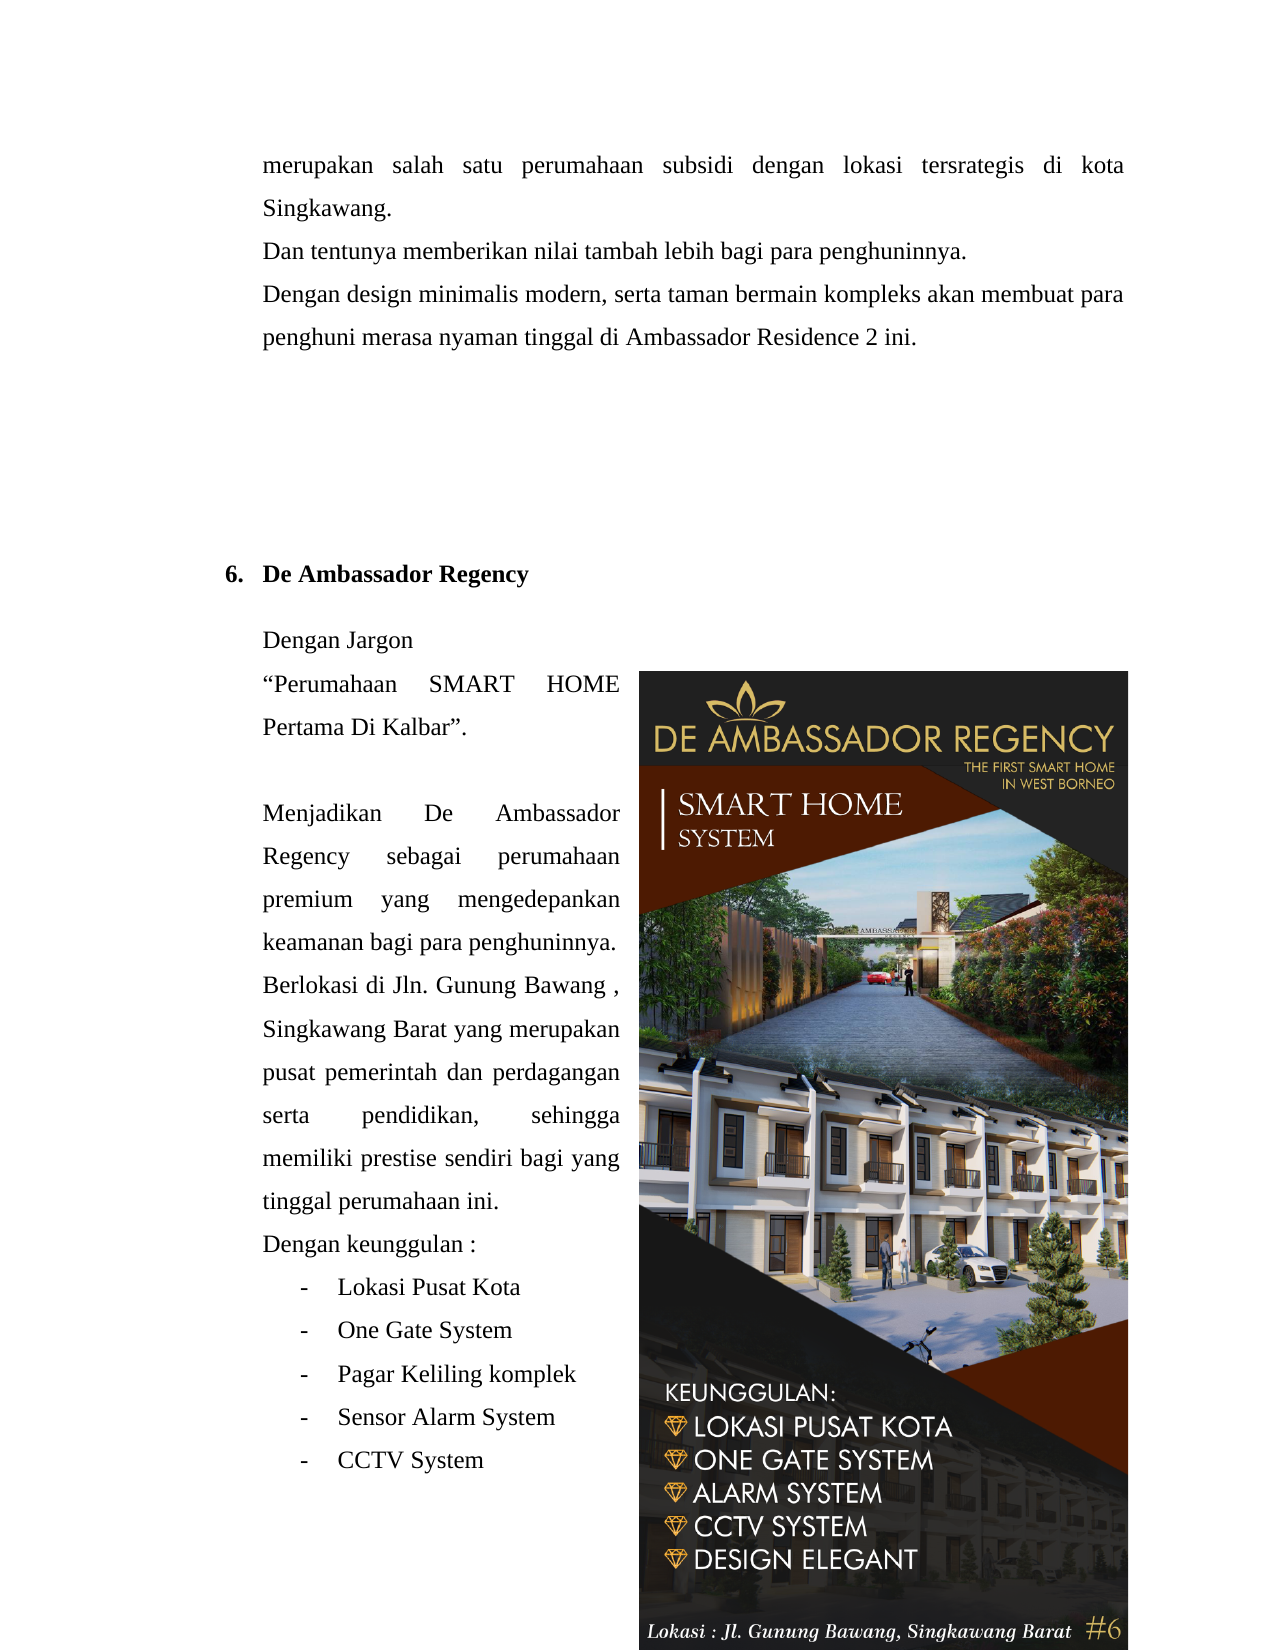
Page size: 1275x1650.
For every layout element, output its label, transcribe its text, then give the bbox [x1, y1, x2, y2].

list Pagar Keliling komplek [300, 1359, 639, 1387]
list CCTV System [300, 1445, 639, 1474]
list De Ambassador Regency [225, 559, 1125, 588]
picture [639, 671, 1129, 1650]
list Berlokasi di Jln. Gunung Bawang , Singkawang Barat yang merupakan pusat pemerintah dan perdagangan serta pendidikan, sehingga memiliki prestise sendiri bagi yang tinggal perumahaan ini. [262, 971, 639, 1215]
list Dengan design minimalis modern, serta taman bermain kompleks akan membuat para penghuni merasa nyaman tinggal di Ambassador Residence 2 ini. [262, 279, 1125, 351]
list Lokasi Pusat Kota [300, 1272, 639, 1301]
list Menjadikan De Ambassador Regency sebagai perumahaan premium yang mengedepankan keamanan bagi para penghuninnya. [262, 798, 639, 956]
list Sensor Alarm System [300, 1402, 639, 1431]
list Dengan Jargon [262, 626, 1125, 654]
list One Gate System [300, 1316, 639, 1344]
list Dengan keunggulan : [262, 1229, 639, 1258]
list “Perumahaan SMART HOME Pertama Di Kalbar”. [262, 669, 1125, 741]
list Dan tentunya memberikan nilai tambah lebih bagi para penghuninnya. [262, 236, 1125, 265]
